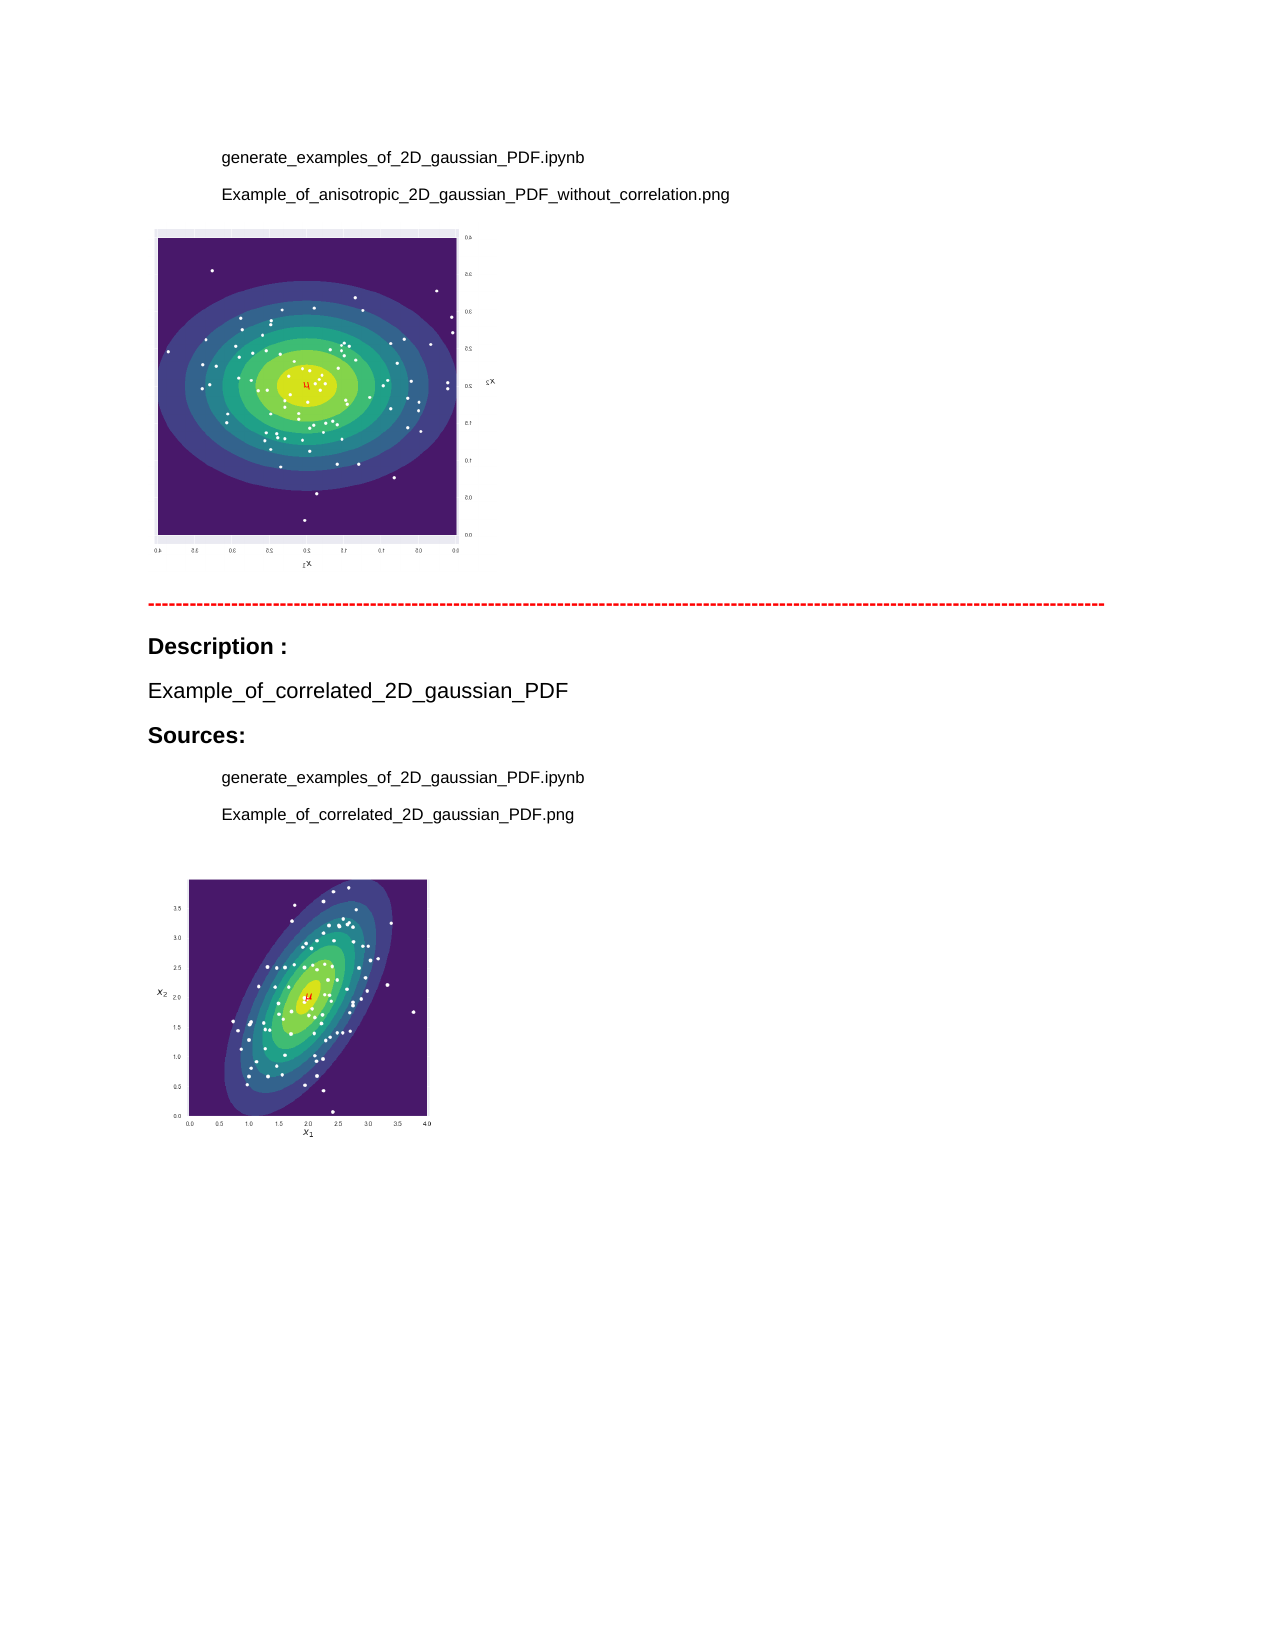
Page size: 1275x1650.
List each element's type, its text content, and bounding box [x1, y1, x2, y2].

text Example_of_correlated_2D_gaussian_PDF.png [221, 805, 1127, 824]
picture [147, 222, 498, 572]
text Example_of_correlated_2D_gaussian_PDF [148, 678, 1127, 704]
text generate_examples_of_2D_gaussian_PDF.ipynb [221, 148, 1127, 167]
text Sources: [148, 722, 1127, 749]
text Example_of_anisotropic_2D_gaussian_PDF_without_correlation.png [221, 185, 1127, 204]
text Description : [148, 633, 1127, 660]
text generate_examples_of_2D_gaussian_PDF.ipynb [221, 767, 1127, 787]
text ------------------------------------------------------------------------------------------------------------------------------------------ [148, 591, 1127, 615]
picture [147, 842, 461, 1155]
